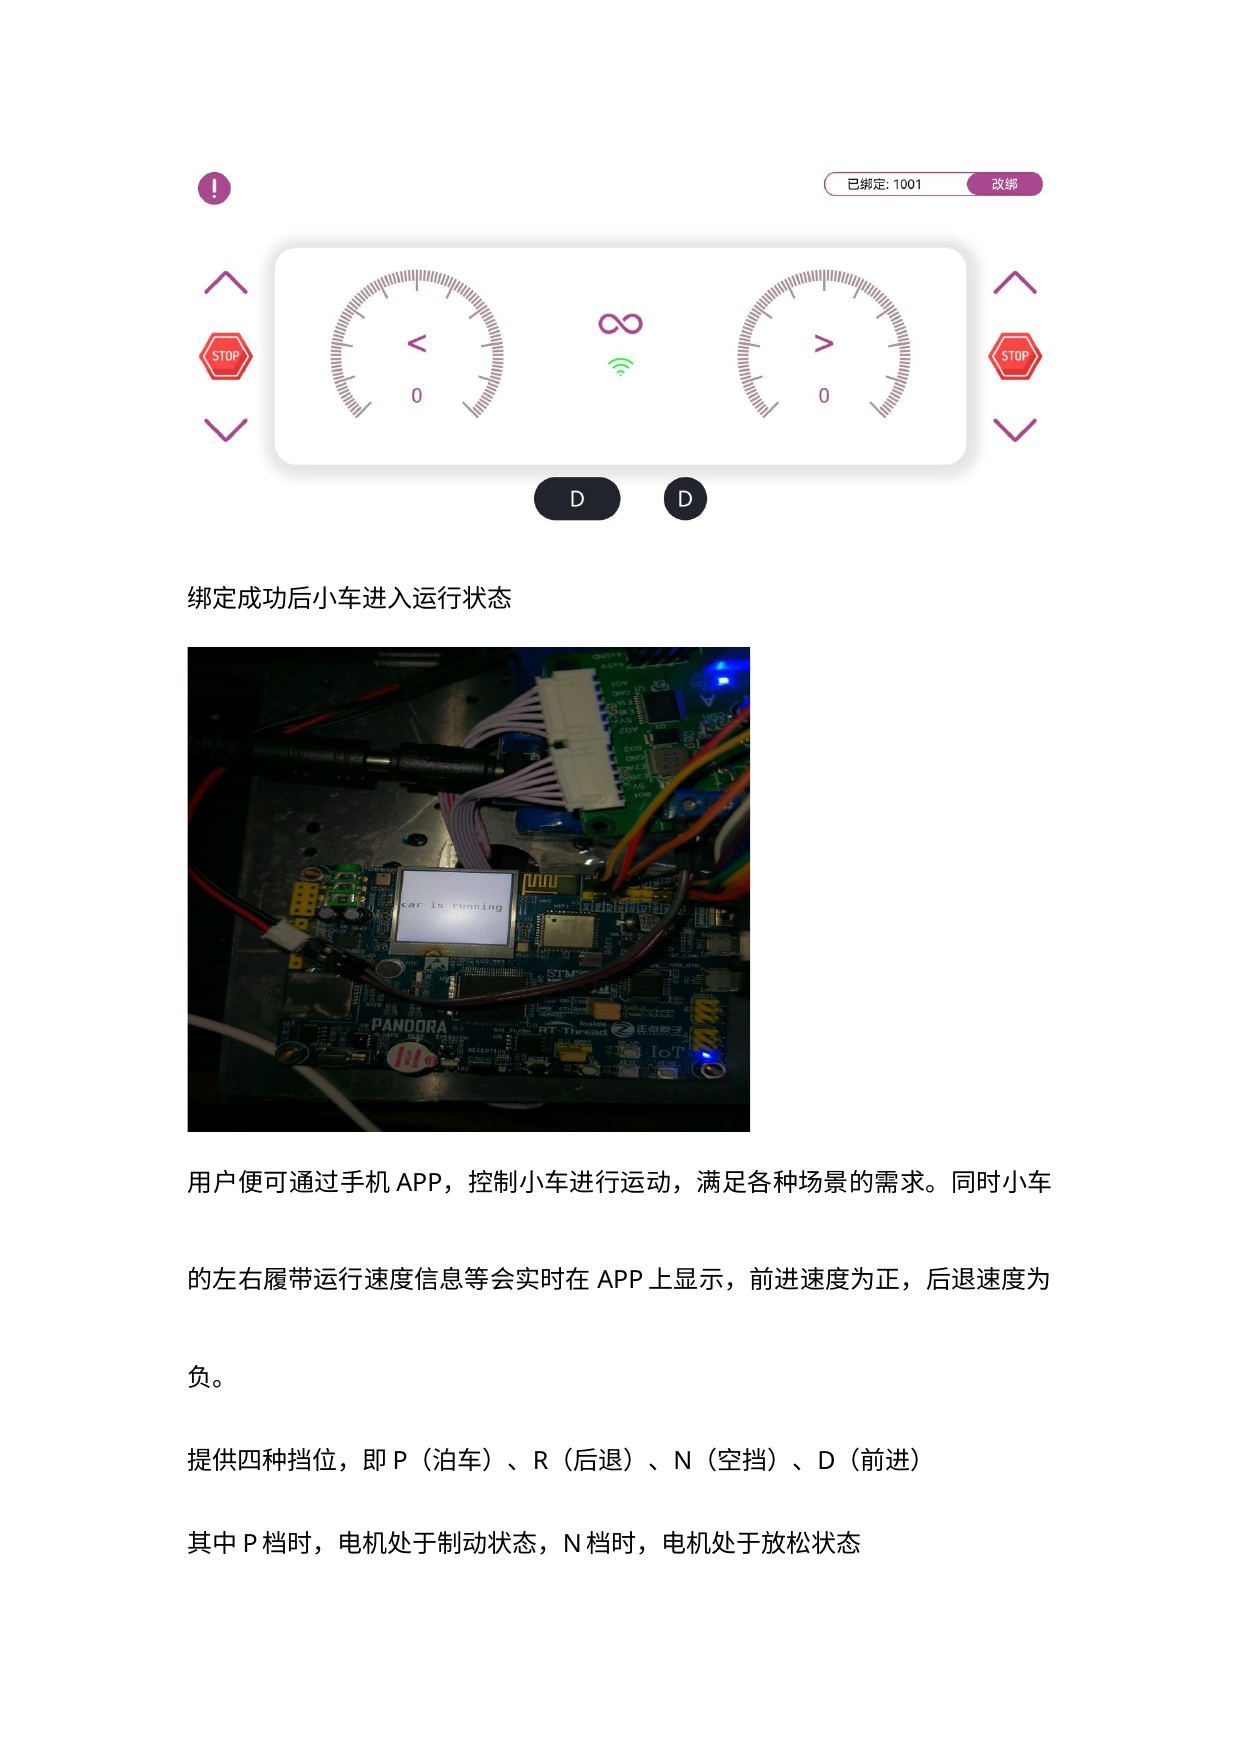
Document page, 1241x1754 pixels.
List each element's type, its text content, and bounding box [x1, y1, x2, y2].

text 提供四种挡位，即P（泊车）、R（后退）、N（空挡）、D（前进） [187, 1426, 1053, 1491]
text 其中P档时，电机处于制动状态，N档时，电机处于放松状态 [187, 1509, 1053, 1574]
picture [187, 647, 750, 1132]
picture [187, 162, 1052, 551]
text 用户便可通过手机APP，控制小车进行运动，满足各种场景的需求。同时小车的左右履带运行速度信息等会实时在APP上显示，前进速度为正，后退速度为负。 [187, 1148, 1053, 1408]
text 绑定成功后小车进入运行状态 [187, 564, 1053, 629]
